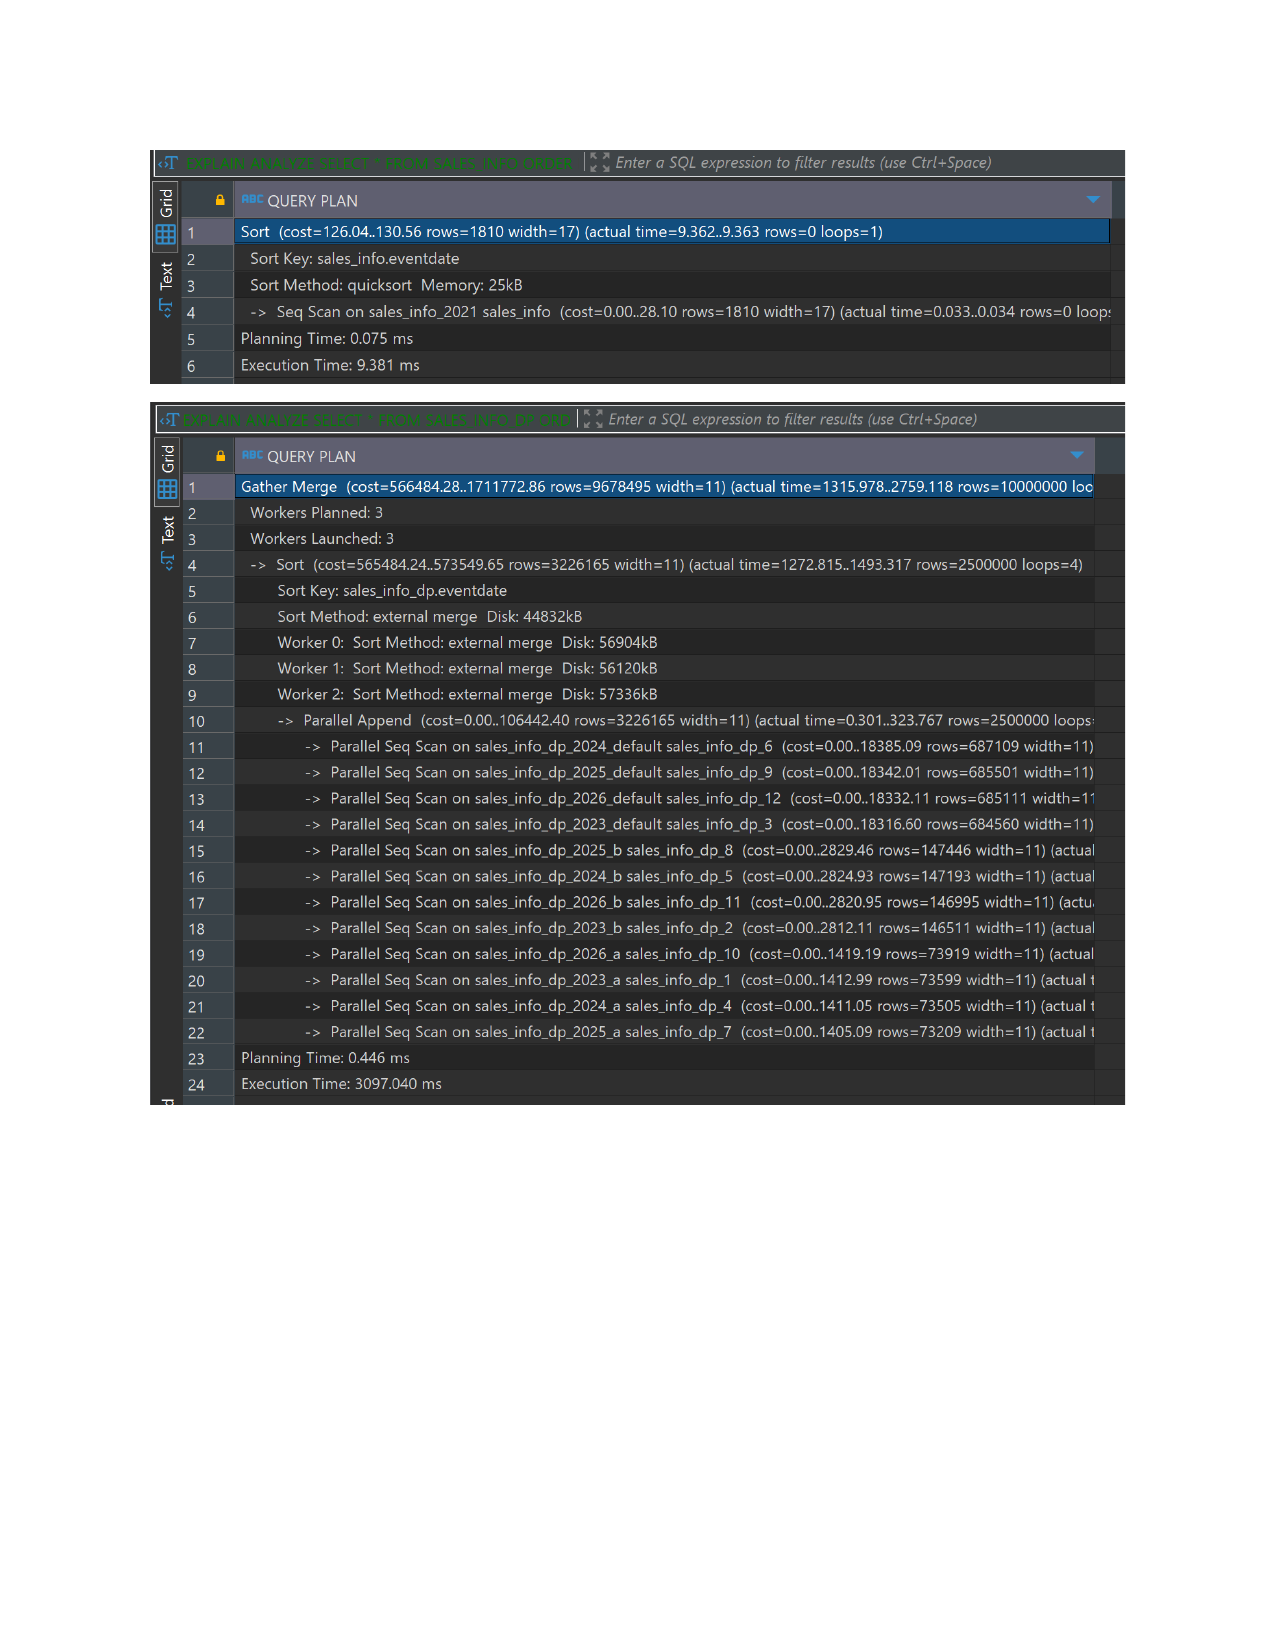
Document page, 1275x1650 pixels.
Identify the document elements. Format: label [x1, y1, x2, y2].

picture [150, 402, 1125, 1105]
picture [150, 150, 1125, 384]
